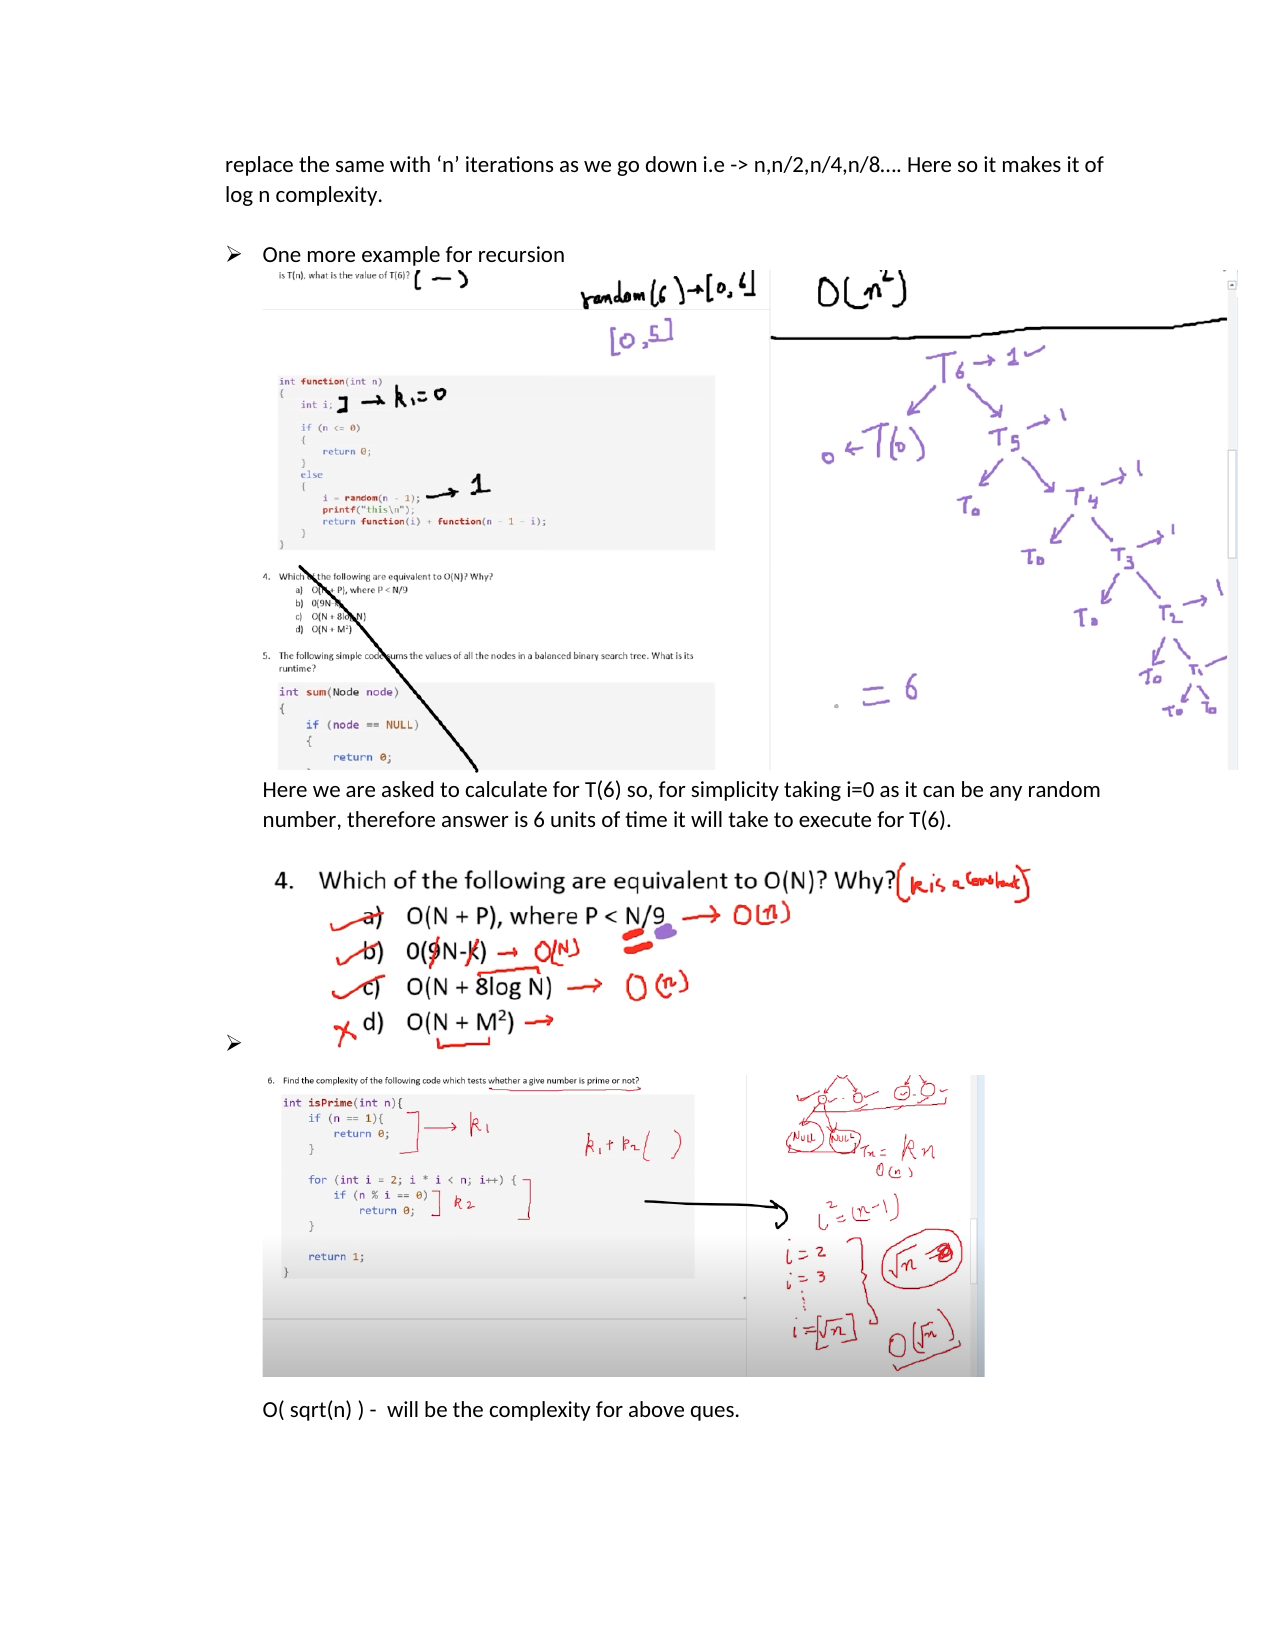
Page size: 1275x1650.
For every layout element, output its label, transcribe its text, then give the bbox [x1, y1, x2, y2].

picture [262, 1075, 985, 1377]
list Here we are asked to calculate for T(6) so, for simplicity taking i=0 as it can be any random number, therefore answer is 6 units of time it will take to execute for T(6). [262, 775, 1125, 833]
picture [262, 835, 1031, 1051]
picture [262, 270, 1238, 773]
list One more example for recursion [225, 241, 1125, 269]
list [225, 150, 1125, 208]
text O( sqrt(n) ) - will be the complexity for above ques. [262, 1395, 1125, 1423]
